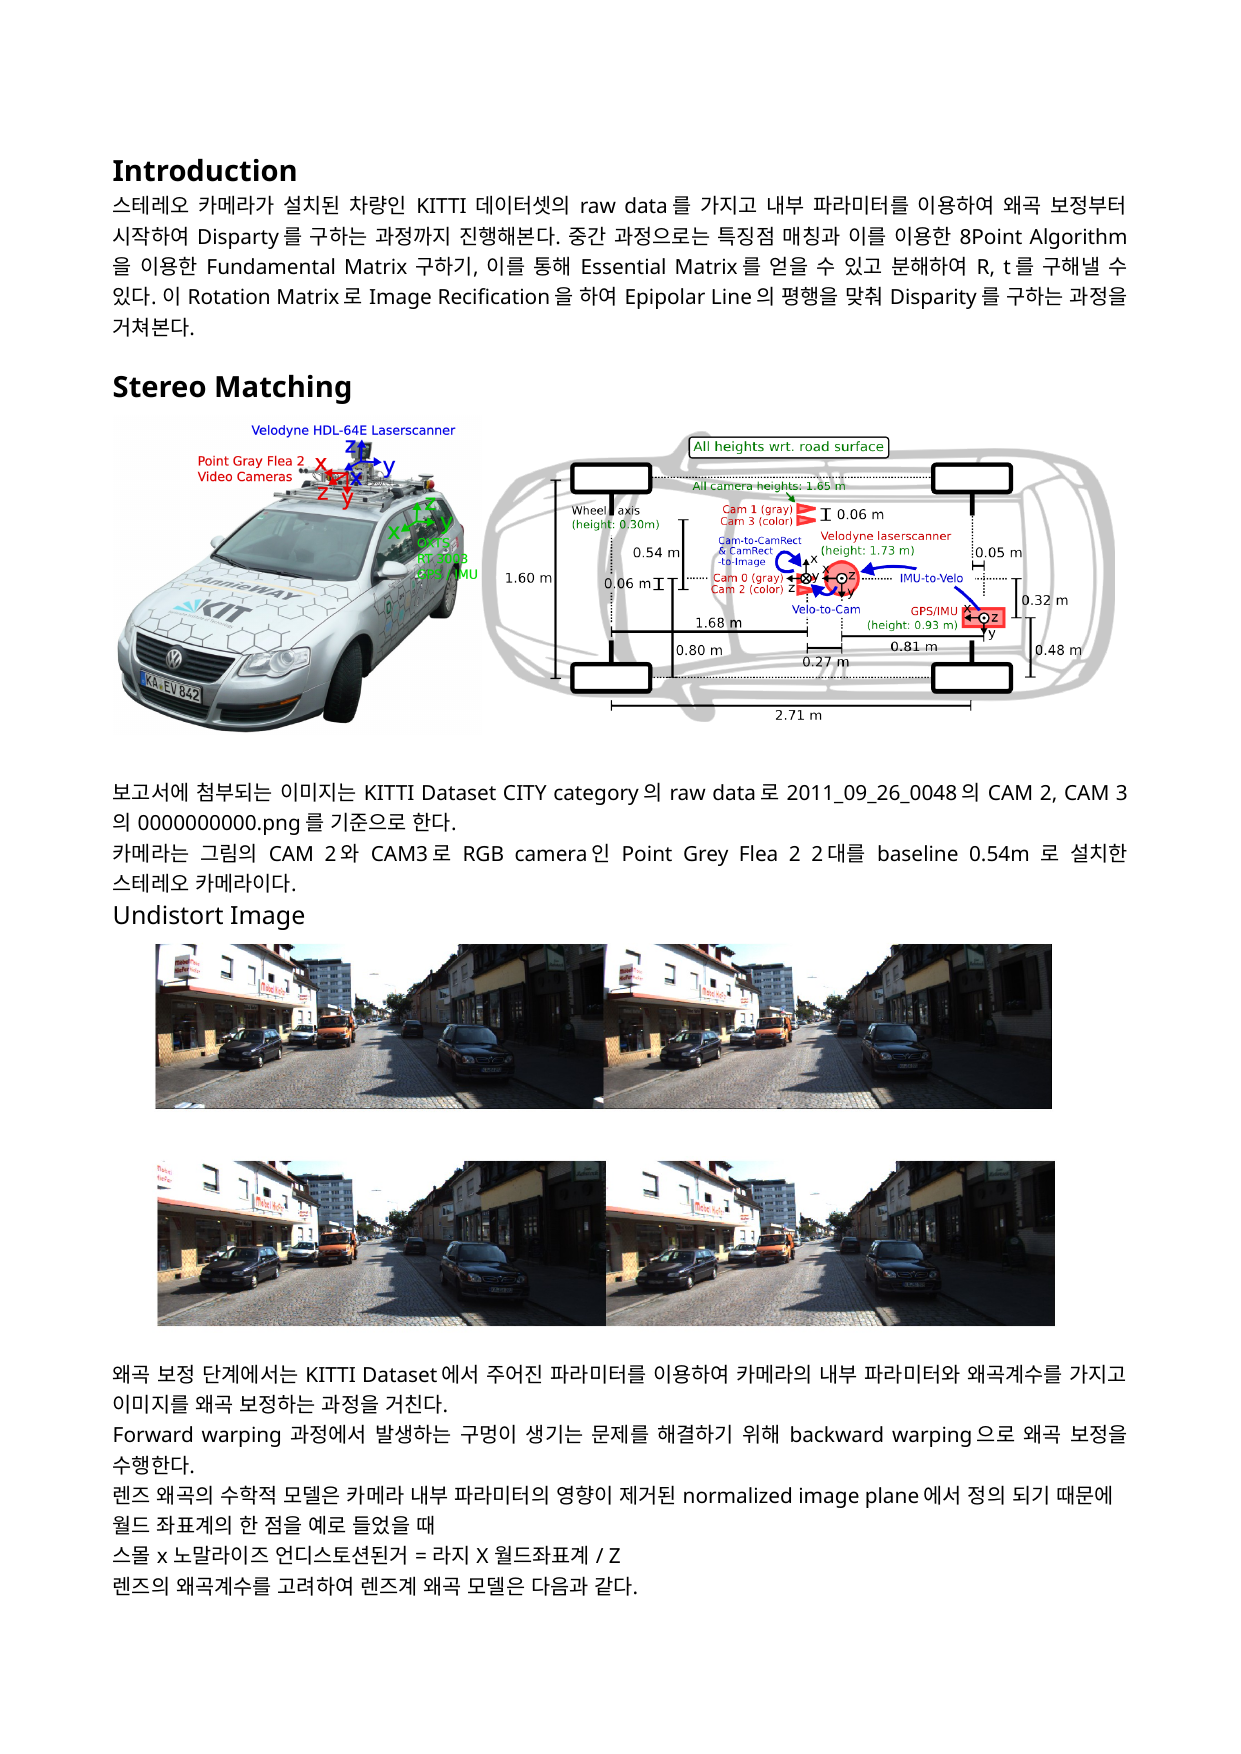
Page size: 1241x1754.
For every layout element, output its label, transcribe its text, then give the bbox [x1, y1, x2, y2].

text 왜곡 보정 단계에서는 KITTI Dataset에서 주어진 파라미터를 이용하여 카메라의 내부 파라미터와 왜곡계수를 가지고 이미지를 왜곡 보정하는 과정을 거친다. [112, 1358, 1128, 1419]
subtitle Undistort Image [112, 897, 1128, 931]
picture [149, 940, 1054, 1116]
subtitle Introduction [112, 150, 1128, 190]
text 월드 좌표계의 한 점을 예로 들었을 때 [112, 1509, 1128, 1540]
subtitle Stereo Matching [112, 367, 1128, 406]
text 스테레오 카메라가 설치된 차량인 KITTI 데이터셋의 raw data를 가지고 내부 파라미터를 이용하여 왜곡 보정부터 시작하여 Disparty를 구하는 과정까지 진행해본다. 중간 과정으로는 특징점 매칭과 이를 이용한 8Point Algorithm을 이용한 Fundamental Matrix 구하기, 이를 통해 Essential Matrix를 얻을 수 있고 분해하여 R, t를 구해낼 수 있다. 이 Rotation Matrix로 Image Recification을 하여 Epipolar Line의 평행을 맞춰 Disparity를 구하는 과정을 거쳐본다. [112, 190, 1128, 341]
text 보고서에 첨부되는 이미지는 KITTI Dataset CITY category의 raw data로 2011_09_26_0048의 CAM 2, CAM 3 의 0000000000.png를 기준으로 한다. [112, 776, 1128, 837]
text 카메라는 그림의 CAM 2와 CAM3로 RGB camera인 Point Grey Flea 2 2대를 baseline 0.54m 로 설치한 스테레오 카메라이다. [112, 837, 1128, 897]
text 렌즈의 왜곡계수를 고려하여 렌즈계 왜곡 모델은 다음과 같다. [112, 1570, 1128, 1600]
text Forward warping 과정에서 발생하는 구멍이 생기는 문제를 해결하기 위해 backward warping으로 왜곡 보정을 수행한다. [112, 1419, 1128, 1479]
picture [112, 415, 1115, 735]
text 렌즈 왜곡의 수학적 모델은 카메라 내부 파라미터의 영향이 제거된 normalized image plane에서 정의 되기 때문에 [112, 1479, 1128, 1509]
picture [151, 1156, 1057, 1333]
text 스몰 x 노말라이즈 언디스토션된거 = 라지 X 월드좌표계 / Z [112, 1540, 1128, 1570]
